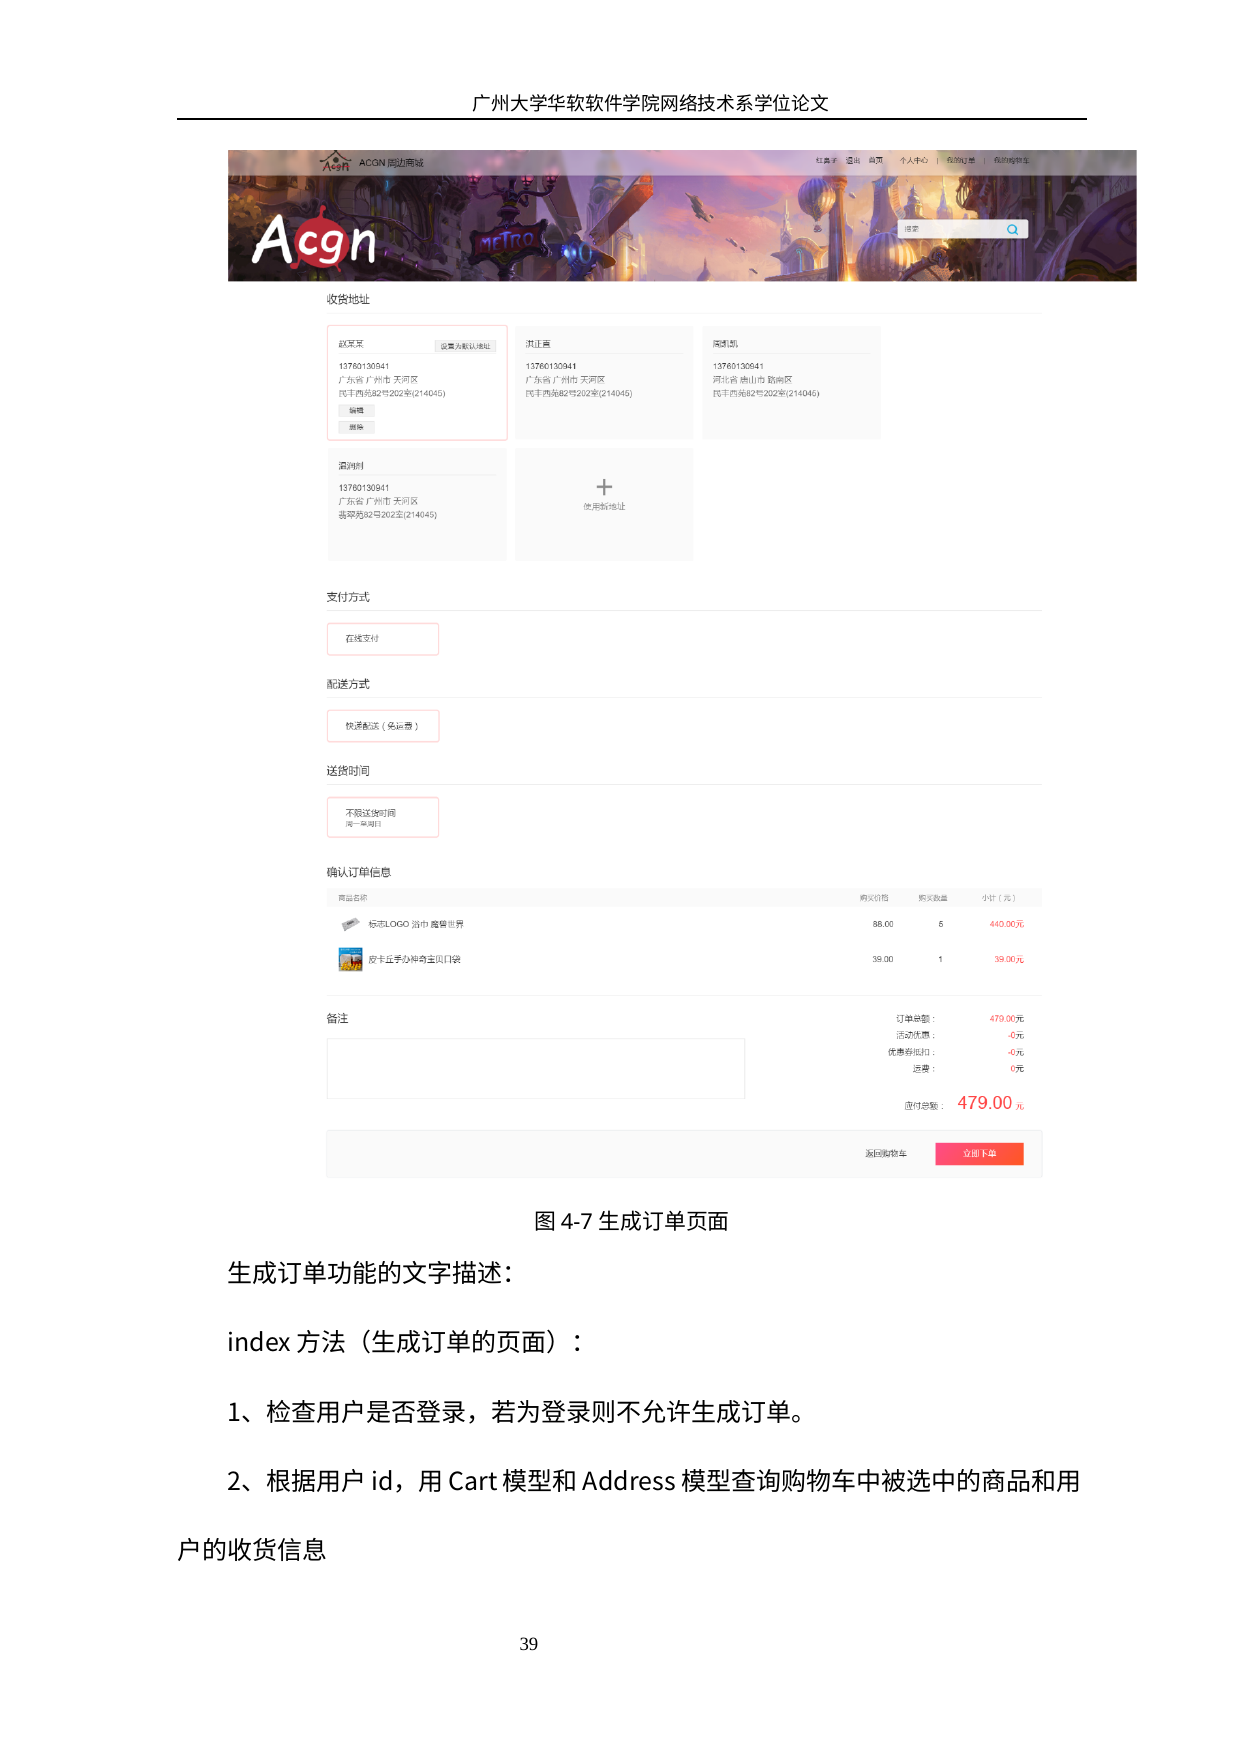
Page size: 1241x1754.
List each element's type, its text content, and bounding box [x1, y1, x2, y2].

text 1、检查用户是否登录，若为登录则不允许生成订单。 [177, 1376, 1087, 1445]
text 图4-7 生成订单页面 [177, 1203, 1087, 1237]
text 2、根据用户id，用Cart模型和Address模型查询购物车中被选中的商品和用户的收货信息 [177, 1445, 1087, 1583]
text 生成订单功能的文字描述： [177, 1237, 1087, 1306]
text index方法（生成订单的页面）： [177, 1306, 1087, 1376]
picture [227, 150, 1137, 1180]
